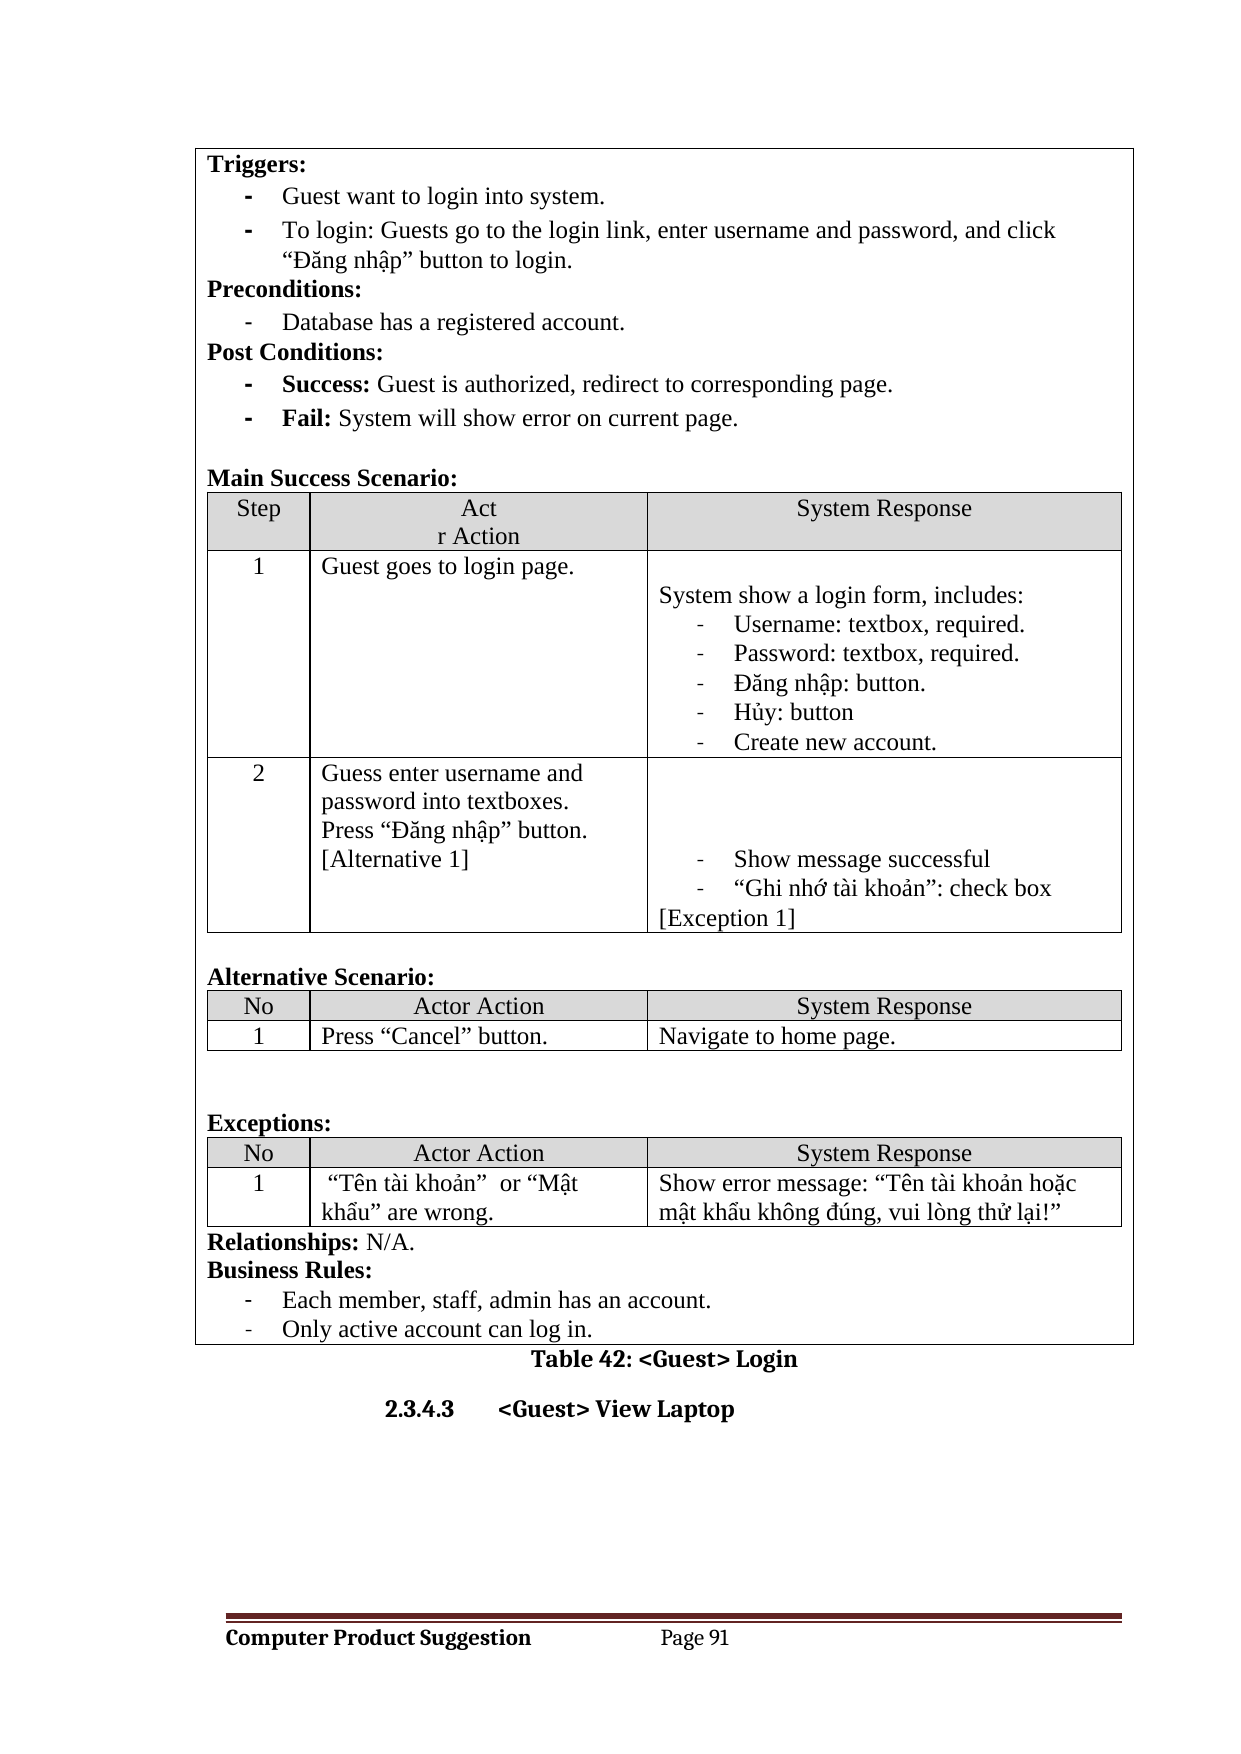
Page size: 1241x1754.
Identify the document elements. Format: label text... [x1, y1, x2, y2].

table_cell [196, 149, 1133, 1344]
subtitle <Guest> View Laptop [385, 1395, 1122, 1423]
